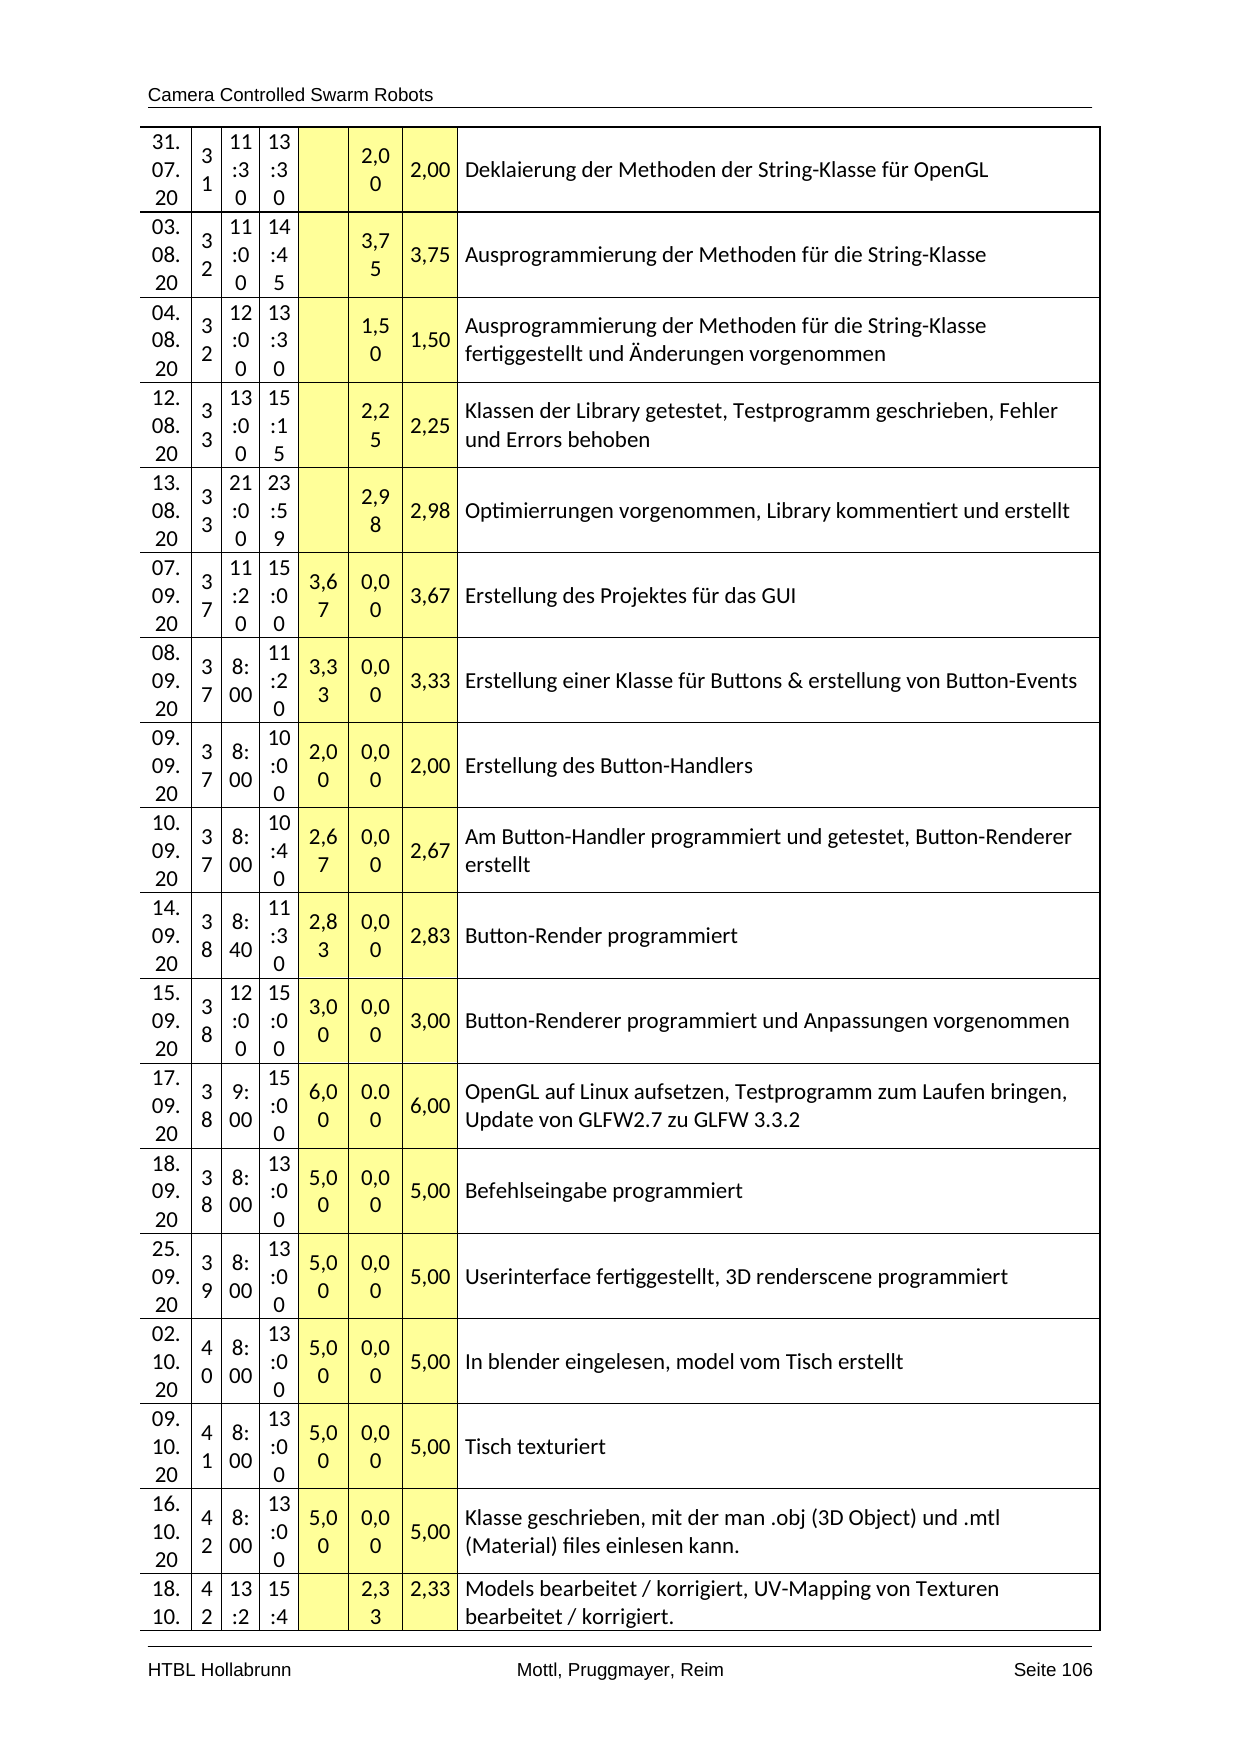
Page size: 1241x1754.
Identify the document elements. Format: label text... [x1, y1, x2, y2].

table_cell 0,00 [349, 1489, 402, 1573]
table_cell 8:00 [222, 723, 259, 807]
table_cell 2,33 [403, 1574, 457, 1630]
table_cell 5,00 [403, 1234, 457, 1318]
table_cell OpenGL auf Linux aufsetzen, Testprogramm zum Laufen bringen, Update von GLFW2.7 zu GLFW 3.3.2 [458, 1064, 1099, 1148]
table_cell 15:00 [260, 1064, 298, 1148]
table_cell 11:00 [222, 213, 259, 297]
table_cell 15:15 [260, 383, 298, 467]
table_cell 3,75 [403, 213, 457, 297]
table_cell 11:30 [260, 893, 298, 977]
table_cell 23:59 [260, 468, 298, 552]
table_cell 5,00 [403, 1404, 457, 1488]
table_cell 25.09.20 [140, 1234, 191, 1318]
table_cell 15.09.20 [140, 979, 191, 1062]
table_cell Button-Render programmiert [458, 893, 1099, 977]
table_cell 6,00 [299, 1064, 348, 1148]
table_cell 1,50 [349, 298, 402, 382]
table_cell 21:00 [222, 468, 259, 552]
table_cell 2,83 [299, 893, 348, 977]
table_cell Erstellung einer Klasse für Buttons & erstellung von Button-Events [458, 638, 1099, 722]
table_cell 38 [192, 1064, 221, 1148]
table_cell 10:40 [260, 808, 298, 892]
table_cell Klassen der Library getestet, Testprogramm geschrieben, Fehler und Errors behoben [458, 383, 1099, 467]
table_cell 0,00 [349, 553, 402, 637]
table_cell 17.09.20 [140, 1064, 191, 1148]
table_cell 11:30 [222, 128, 259, 211]
table_cell 12.08.20 [140, 383, 191, 467]
table_cell 33 [192, 468, 221, 552]
table_cell [299, 298, 348, 382]
table_cell Ausprogrammierung der Methoden für die String-Klasse [458, 213, 1099, 297]
table_cell 8:00 [222, 1489, 259, 1573]
table_cell 31 [192, 128, 221, 211]
table_cell 8:00 [222, 1319, 259, 1403]
table_cell 0,00 [349, 893, 402, 977]
table_cell 0,00 [349, 1319, 402, 1403]
table_cell 33 [192, 383, 221, 467]
table_cell 32 [192, 298, 221, 382]
table_cell 9:00 [222, 1064, 259, 1148]
table_cell Button-Renderer programmiert und Anpassungen vorgenommen [458, 979, 1099, 1062]
table_cell 5,00 [403, 1489, 457, 1573]
table_cell 0,00 [349, 979, 402, 1062]
table_cell 2,98 [349, 468, 402, 552]
table_cell 04.08.20 [140, 298, 191, 382]
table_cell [458, 1574, 1099, 1630]
table_cell 2,00 [403, 723, 457, 807]
table_cell 8:00 [222, 1404, 259, 1488]
table_cell 3,33 [299, 638, 348, 722]
table_cell 16.10.20 [140, 1489, 191, 1573]
table_cell 2,00 [299, 723, 348, 807]
table_cell [299, 128, 348, 211]
table_cell 31.07.20 [140, 128, 191, 211]
table_cell Befehlseingabe programmiert [458, 1149, 1099, 1233]
table_cell [299, 1574, 348, 1630]
table_cell 14:45 [260, 213, 298, 297]
table_cell 2,00 [349, 128, 402, 211]
table_cell 6,00 [403, 1064, 457, 1148]
table_cell 0,00 [349, 1149, 402, 1233]
table_cell 38 [192, 893, 221, 977]
table_cell 2,67 [299, 808, 348, 892]
table_cell 10.09.20 [140, 808, 191, 892]
table_cell 15:00 [260, 979, 298, 1062]
table_cell 5,00 [299, 1319, 348, 1403]
table_cell 02.10.20 [140, 1319, 191, 1403]
table_cell Deklaierung der Methoden der String-Klasse für OpenGL [458, 128, 1099, 211]
table_cell 37 [192, 808, 221, 892]
table_cell 15:00 [260, 553, 298, 637]
table_cell 5,00 [299, 1234, 348, 1318]
table_cell 5,00 [299, 1149, 348, 1233]
table_cell 3,00 [299, 979, 348, 1062]
table_cell [299, 468, 348, 552]
table_cell 5,00 [299, 1404, 348, 1488]
table_cell Klasse geschrieben, mit der man .obj (3D Object) und .mtl (Material) files einlesen kann. [458, 1489, 1099, 1573]
table_cell 18.10.20 [140, 1574, 191, 1630]
table_cell 18.09.20 [140, 1149, 191, 1233]
table_cell 40 [192, 1319, 221, 1403]
table_cell 3,67 [299, 553, 348, 637]
table_cell [299, 383, 348, 467]
table_cell 0,00 [349, 1234, 402, 1318]
table_cell Am Button-Handler programmiert und getestet, Button-Renderer erstellt [458, 808, 1099, 892]
table_cell 14.09.20 [140, 893, 191, 977]
table_cell 13:20 [222, 1574, 259, 1630]
table_cell 8:00 [222, 1149, 259, 1233]
table_cell 2,25 [349, 383, 402, 467]
table_cell 13:00 [260, 1319, 298, 1403]
table_cell 8:40 [222, 893, 259, 977]
table_cell 42 [192, 1489, 221, 1573]
table_cell 0,00 [349, 638, 402, 722]
table_cell 09.10.20 [140, 1404, 191, 1488]
table_cell 3,00 [403, 979, 457, 1062]
table_cell 5,00 [403, 1319, 457, 1403]
table_cell 2,00 [403, 128, 457, 211]
table_cell 38 [192, 979, 221, 1062]
table_cell 37 [192, 723, 221, 807]
table_cell 5,00 [403, 1149, 457, 1233]
table_cell Userinterface fertiggestellt, 3D renderscene programmiert [458, 1234, 1099, 1318]
table_cell Ausprogrammierung der Methoden für die String-Klasse fertiggestellt und Änderungen vorgenommen [458, 298, 1099, 382]
table_cell 13.08.20 [140, 468, 191, 552]
table_cell 42 [192, 1574, 221, 1630]
table_cell 5,00 [299, 1489, 348, 1573]
table_cell 13:00 [260, 1149, 298, 1233]
table_cell 12:00 [222, 979, 259, 1062]
table_cell 1,50 [403, 298, 457, 382]
table_cell Optimierrungen vorgenommen, Library kommentiert und erstellt [458, 468, 1099, 552]
table_cell 11:20 [260, 638, 298, 722]
table_cell 12:00 [222, 298, 259, 382]
table_cell In blender eingelesen, model vom Tisch erstellt [458, 1319, 1099, 1403]
table_cell 13:30 [260, 128, 298, 211]
table_cell 37 [192, 553, 221, 637]
table_cell 13:00 [260, 1234, 298, 1318]
table_cell [299, 213, 348, 297]
table_cell 3,33 [403, 638, 457, 722]
table_cell 38 [192, 1149, 221, 1233]
table_cell 13:30 [260, 298, 298, 382]
table_cell 0.00 [349, 1064, 402, 1148]
table_cell Tisch texturiert [458, 1404, 1099, 1488]
table_cell 10:00 [260, 723, 298, 807]
table_cell 39 [192, 1234, 221, 1318]
table_cell 3,67 [403, 553, 457, 637]
table_cell 2,67 [403, 808, 457, 892]
table_cell 03.08.20 [140, 213, 191, 297]
table_cell 07.09.20 [140, 553, 191, 637]
table_cell 13:00 [260, 1489, 298, 1573]
table_cell 8:00 [222, 638, 259, 722]
table_cell 13:00 [260, 1404, 298, 1488]
table_cell 2,83 [403, 893, 457, 977]
table_cell 15:40 [260, 1574, 298, 1630]
table_cell 2,25 [403, 383, 457, 467]
table_cell 41 [192, 1404, 221, 1488]
table_cell 8:00 [222, 1234, 259, 1318]
table_cell 0,00 [349, 808, 402, 892]
table_cell 3,75 [349, 213, 402, 297]
table_cell 2,33 [349, 1574, 402, 1630]
table_cell 13:00 [222, 383, 259, 467]
table_cell 37 [192, 638, 221, 722]
table_cell 32 [192, 213, 221, 297]
table_cell 11:20 [222, 553, 259, 637]
table_cell 0,00 [349, 723, 402, 807]
table_cell 0,00 [349, 1404, 402, 1488]
table_cell 08.09.20 [140, 638, 191, 722]
table_cell Erstellung des Button-Handlers [458, 723, 1099, 807]
table_cell Erstellung des Projektes für das GUI [458, 553, 1099, 637]
table_cell 2,98 [403, 468, 457, 552]
table_cell 09.09.20 [140, 723, 191, 807]
table_cell 8:00 [222, 808, 259, 892]
